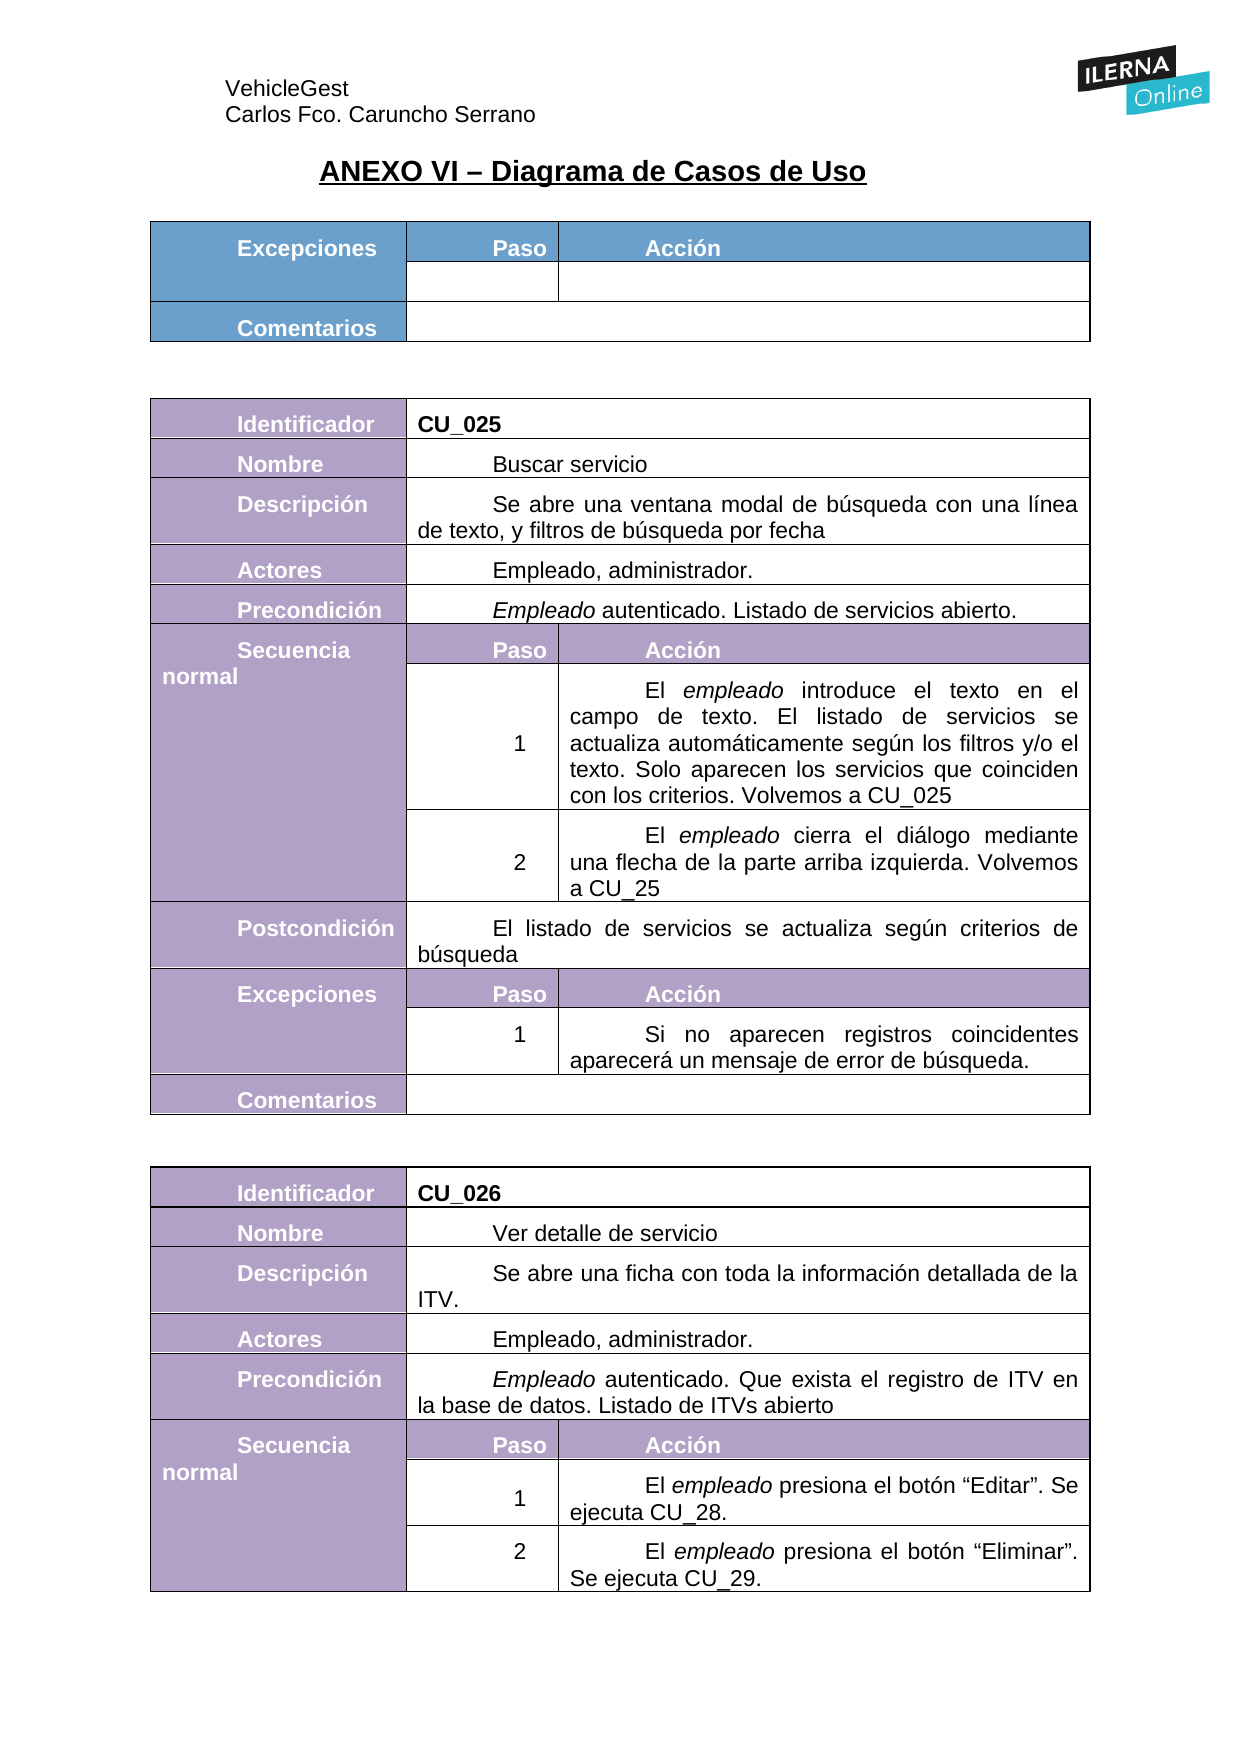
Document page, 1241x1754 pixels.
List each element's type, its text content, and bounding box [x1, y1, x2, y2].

table_cell Excepciones [151, 969, 406, 1073]
table_cell El listado de servicios se actualiza según criterios de búsqueda [407, 902, 1089, 967]
table_cell Acción [559, 222, 1089, 261]
table_cell Empleado, administrador. [407, 545, 1089, 583]
table_cell 2 [407, 810, 558, 901]
table_cell El empleado cierra el diálogo mediante una flecha de la parte arriba izquierda. Volvemos a CU_25 [559, 810, 1089, 901]
table_cell Nombre [151, 439, 406, 477]
table_cell Buscar servicio [407, 439, 1089, 477]
table_cell 1 [407, 1008, 558, 1073]
table_cell Se abre una ficha con toda la información detallada de la ITV. [407, 1247, 1089, 1312]
table_header [407, 399, 1089, 437]
table_cell Acción [559, 1420, 1089, 1458]
table_cell [407, 302, 1089, 341]
table_cell Secuencia normal [151, 624, 406, 901]
table_cell Empleado autenticado. Listado de servicios abierto. [407, 585, 1089, 623]
table_cell Paso [407, 969, 558, 1007]
table_cell El empleado introduce el texto en el campo de texto. El listado de servicios se actualiza automáticamente según los filtros y/o el texto. Solo aparecen los servicios que coinciden con los criterios. Volvemos a CU_025 [559, 664, 1089, 808]
table_cell Ver detalle de servicio [407, 1208, 1089, 1246]
table_cell Se abre una ventana modal de búsqueda con una línea de texto, y filtros de búsqueda por fecha [407, 478, 1089, 543]
picture [1077, 45, 1210, 115]
table_cell 2 [407, 1526, 558, 1591]
table_header Identificador [151, 1168, 406, 1206]
table_cell [559, 262, 1089, 301]
table_cell Precondición [151, 585, 406, 623]
table_header Identificador [151, 399, 406, 437]
table_cell Actores [151, 545, 406, 583]
table_cell Nombre [151, 1208, 406, 1246]
table_cell 1 [407, 1460, 558, 1525]
table_cell El empleado presiona el botón “Editar”. Se ejecuta CU_28. [559, 1460, 1089, 1525]
table_cell Acción [559, 624, 1089, 663]
table_cell Empleado autenticado. Que exista el registro de ITV en la base de datos. Listado de ITVs abierto [407, 1354, 1089, 1419]
table_cell Paso [407, 222, 558, 261]
table_cell [407, 1075, 1089, 1113]
table_cell Descripción [151, 1247, 406, 1312]
table_cell Si no aparecen registros coincidentes aparecerá un mensaje de error de búsqueda. [559, 1008, 1089, 1073]
table_cell Paso [407, 624, 558, 663]
table_cell Postcondición [151, 902, 406, 967]
table_cell Secuencia normal [151, 1420, 406, 1591]
table_cell El empleado presiona el botón “Eliminar”. Se ejecuta CU_29. [559, 1526, 1089, 1591]
table_cell Actores [151, 1314, 406, 1352]
table_cell Excepciones [151, 222, 406, 301]
table_cell Acción [559, 969, 1089, 1007]
table_cell Paso [407, 1420, 558, 1458]
table_cell Comentarios [151, 1075, 406, 1113]
table_cell Descripción [151, 478, 406, 543]
table_cell Precondición [151, 1354, 406, 1419]
table_cell Comentarios [151, 302, 406, 341]
table_cell Empleado, administrador. [407, 1314, 1089, 1352]
table_cell 1 [407, 664, 558, 808]
table_cell [407, 262, 558, 301]
table_header [407, 1168, 1089, 1206]
